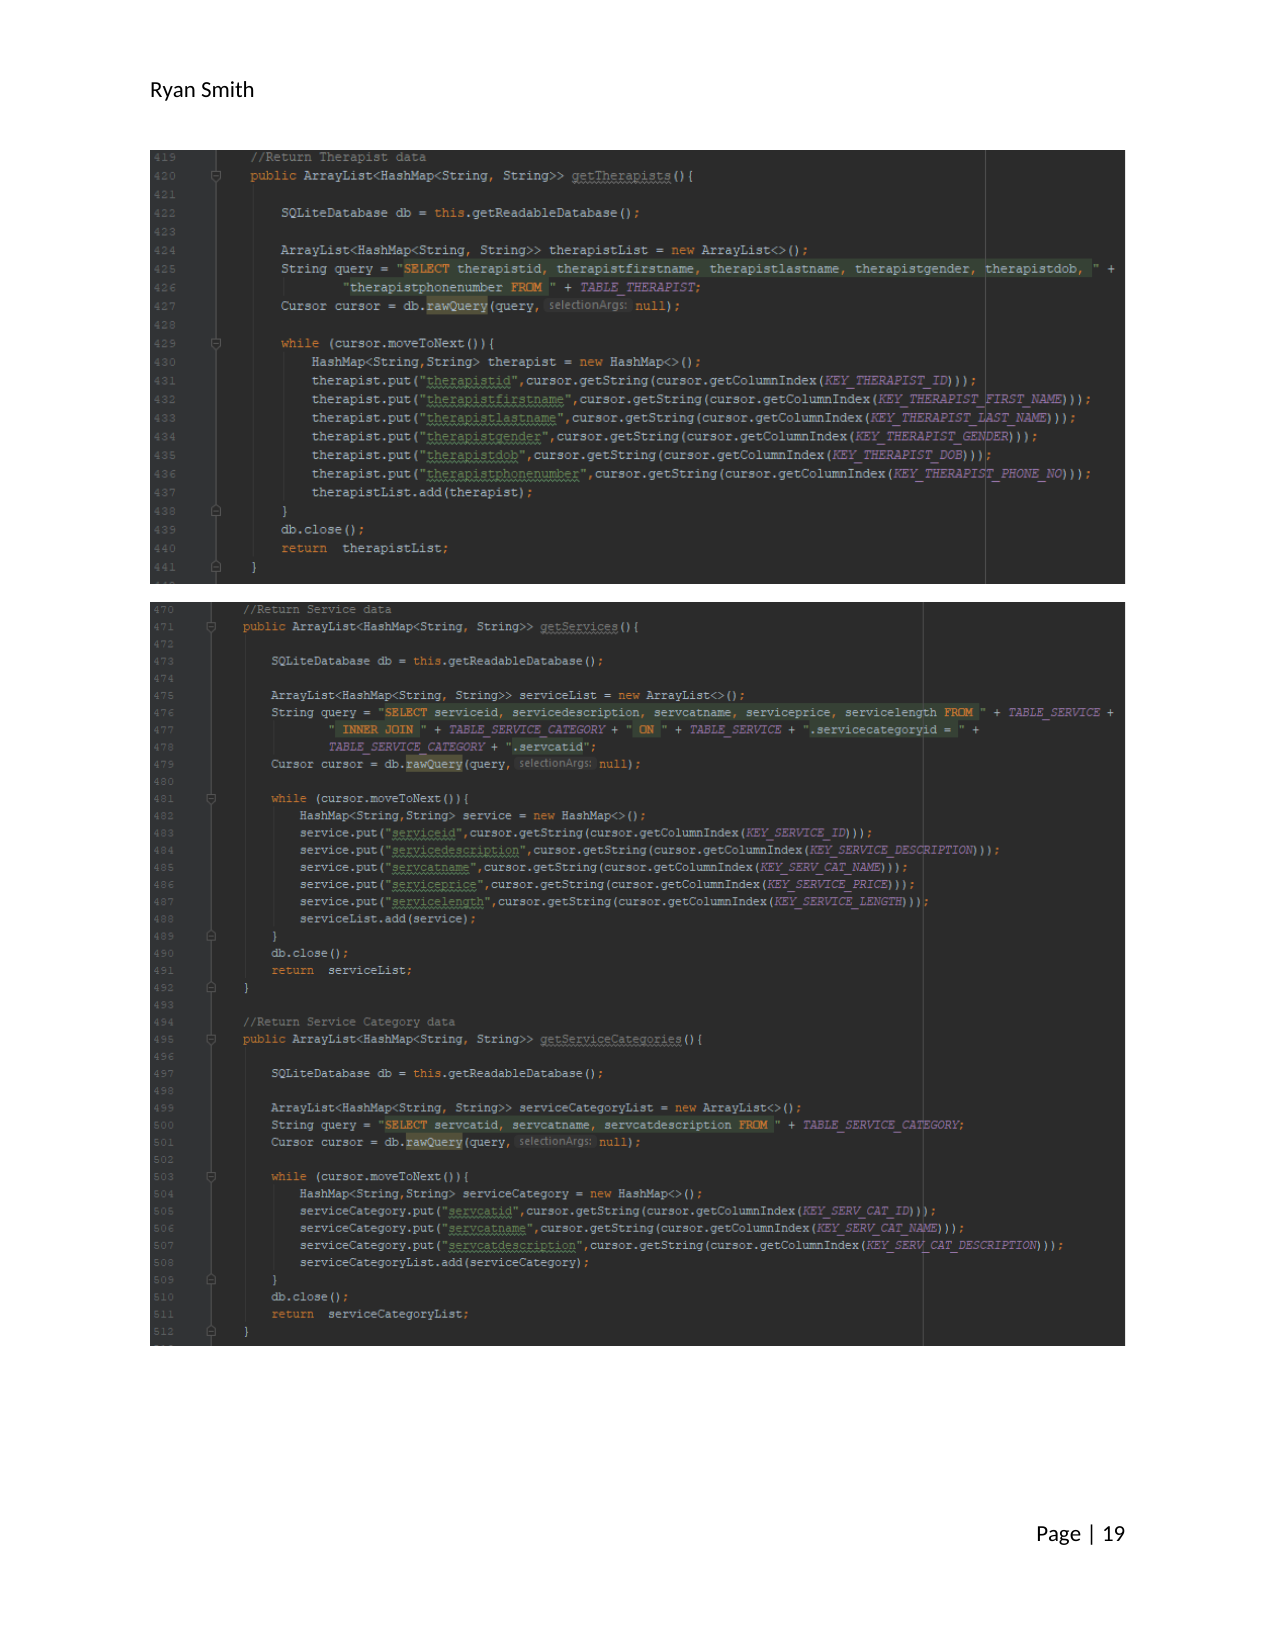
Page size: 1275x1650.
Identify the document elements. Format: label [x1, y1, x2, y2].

picture [150, 602, 1125, 1346]
picture [150, 150, 1125, 584]
